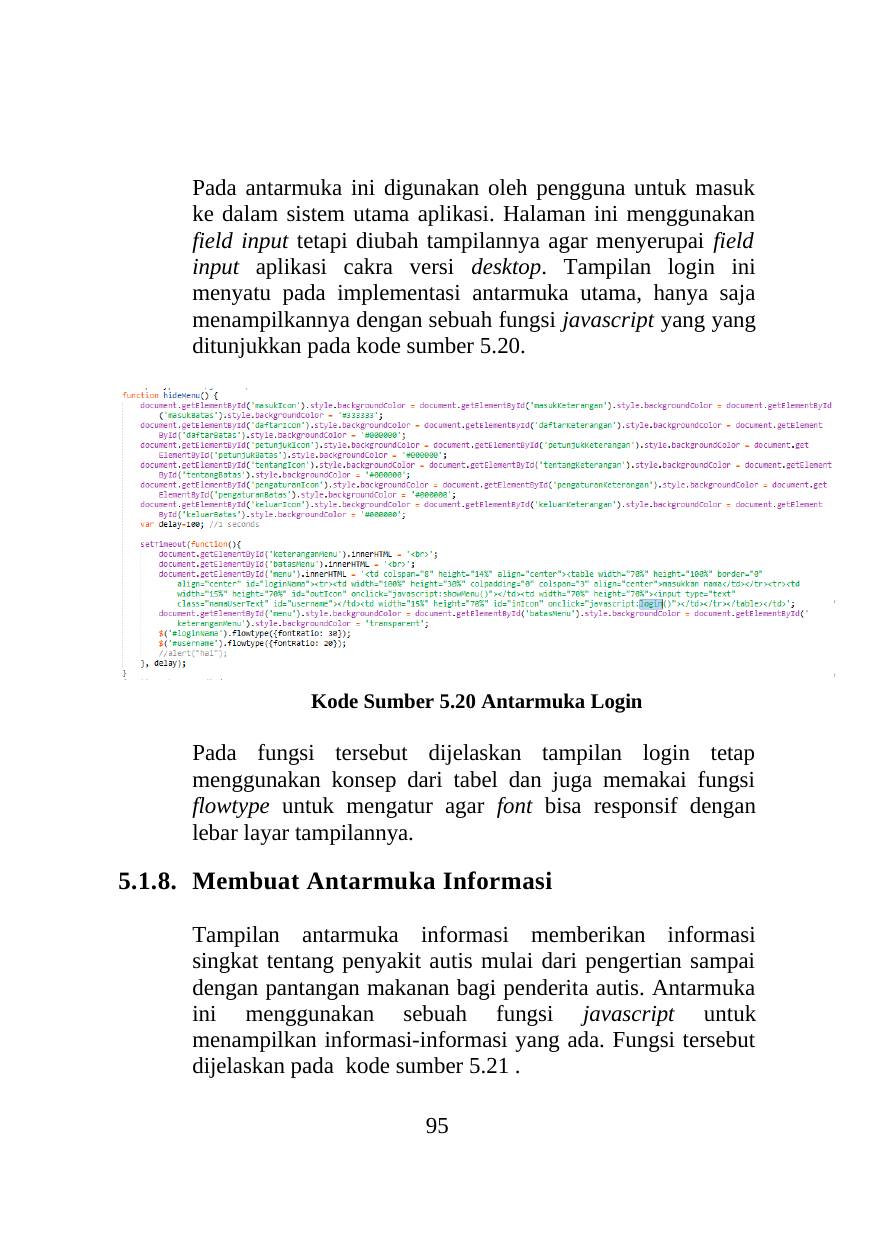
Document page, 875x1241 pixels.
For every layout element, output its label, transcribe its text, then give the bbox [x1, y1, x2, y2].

picture [118, 388, 836, 680]
text Pada fungsi tersebut dijelaskan tampilan login tetap menggunakan konsep dari tabel dan juga memakai fungsi flowtype untuk mengatur agar font bisa responsif dengan lebar layar tampilannya. [192, 739, 756, 845]
subtitle Membuat Antarmuka Informasi [118, 866, 756, 894]
text Pada antarmuka ini digunakan oleh pengguna untuk masuk ke dalam sistem utama aplikasi. Halaman ini menggunakan field input tetapi diubah tampilannya agar menyerupai field input aplikasi cakra versi desktop. Tampilan login ini menyatu pada implementasi antarmuka utama, hanya saja menampilkannya dengan sebuah fungsi javascript yang yang ditunjukkan pada kode sumber 5.20. [192, 174, 756, 358]
text Tampilan antarmuka informasi memberikan informasi singkat tentang penyakit autis mulai dari pengertian sampai dengan pantangan makanan bagi penderita autis. Antarmuka ini menggunakan sebuah fungsi javascript untuk menampilkan informasi-informasi yang ada. Fungsi tersebut dijelaskan pada kode sumber 5.21 . [192, 921, 756, 1079]
